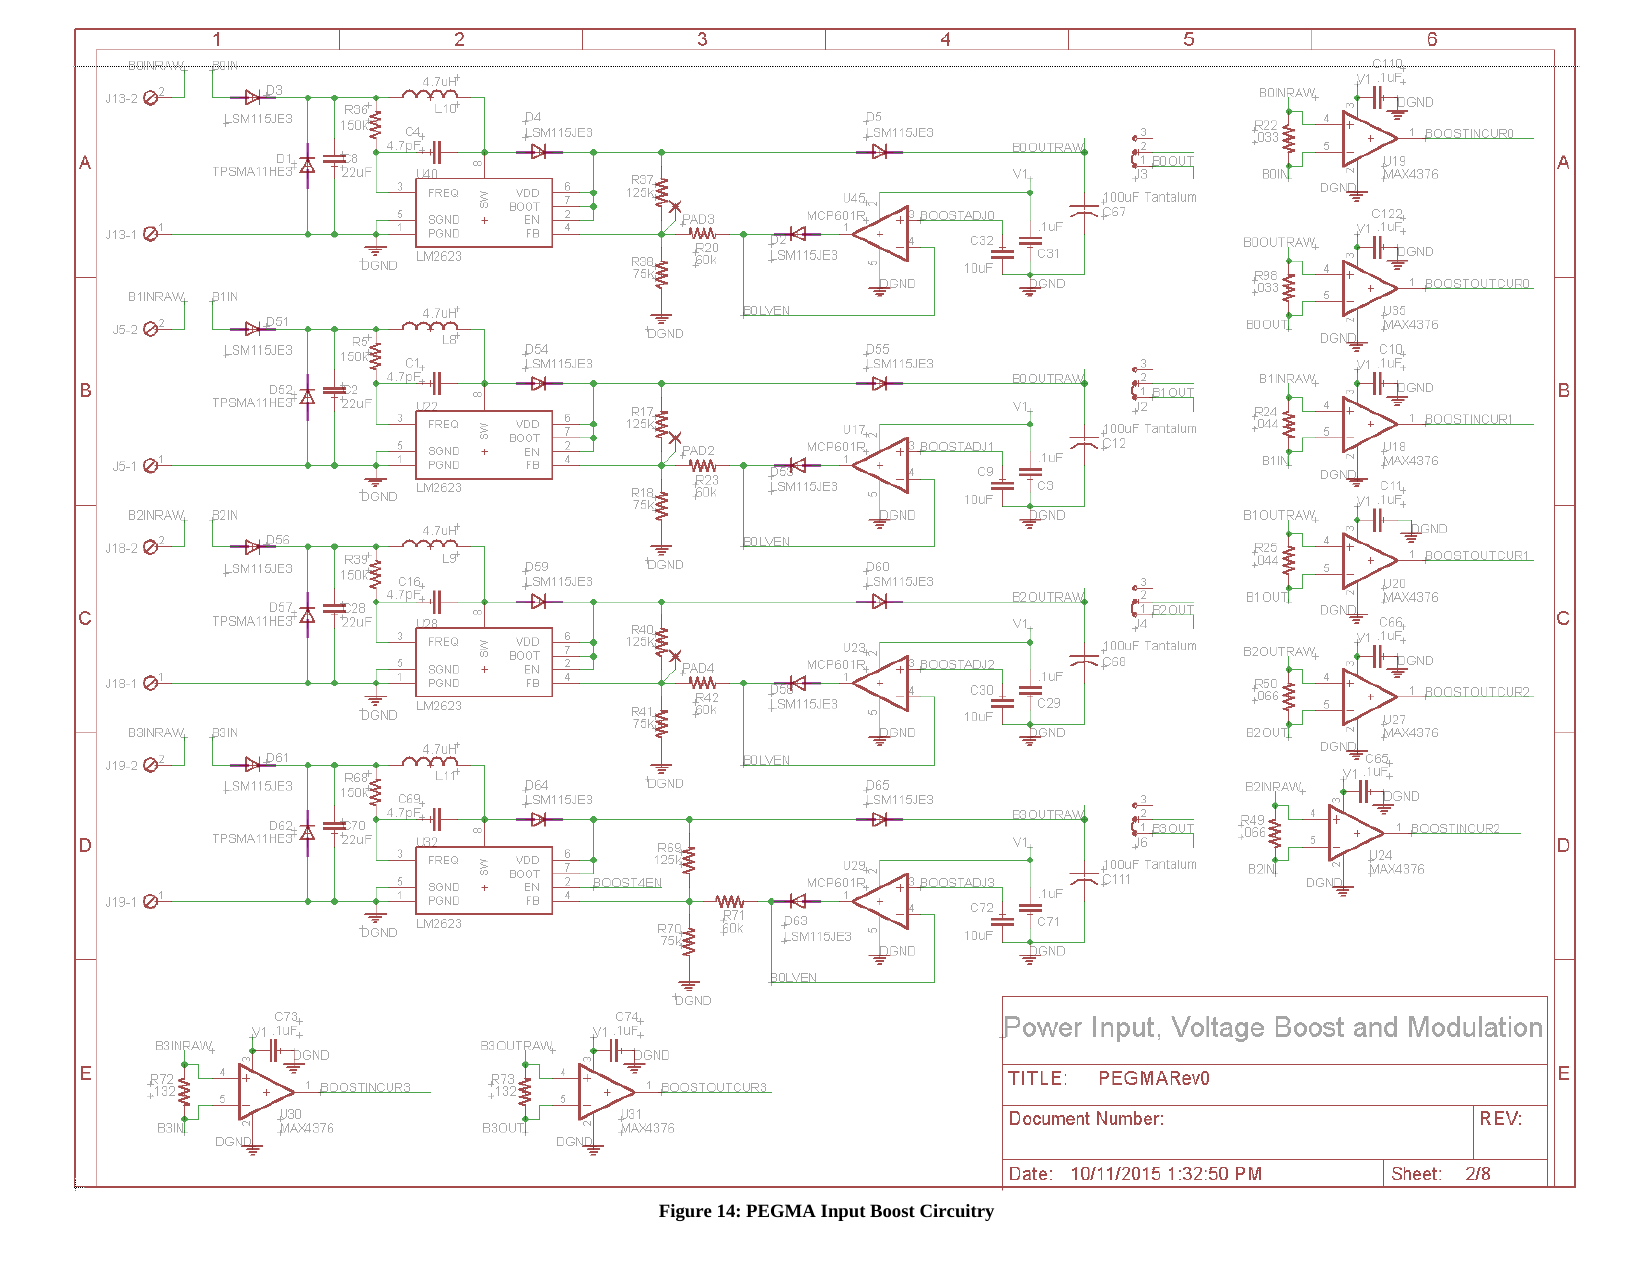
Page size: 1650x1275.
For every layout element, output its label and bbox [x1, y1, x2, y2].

picture [73, 26, 1580, 1191]
